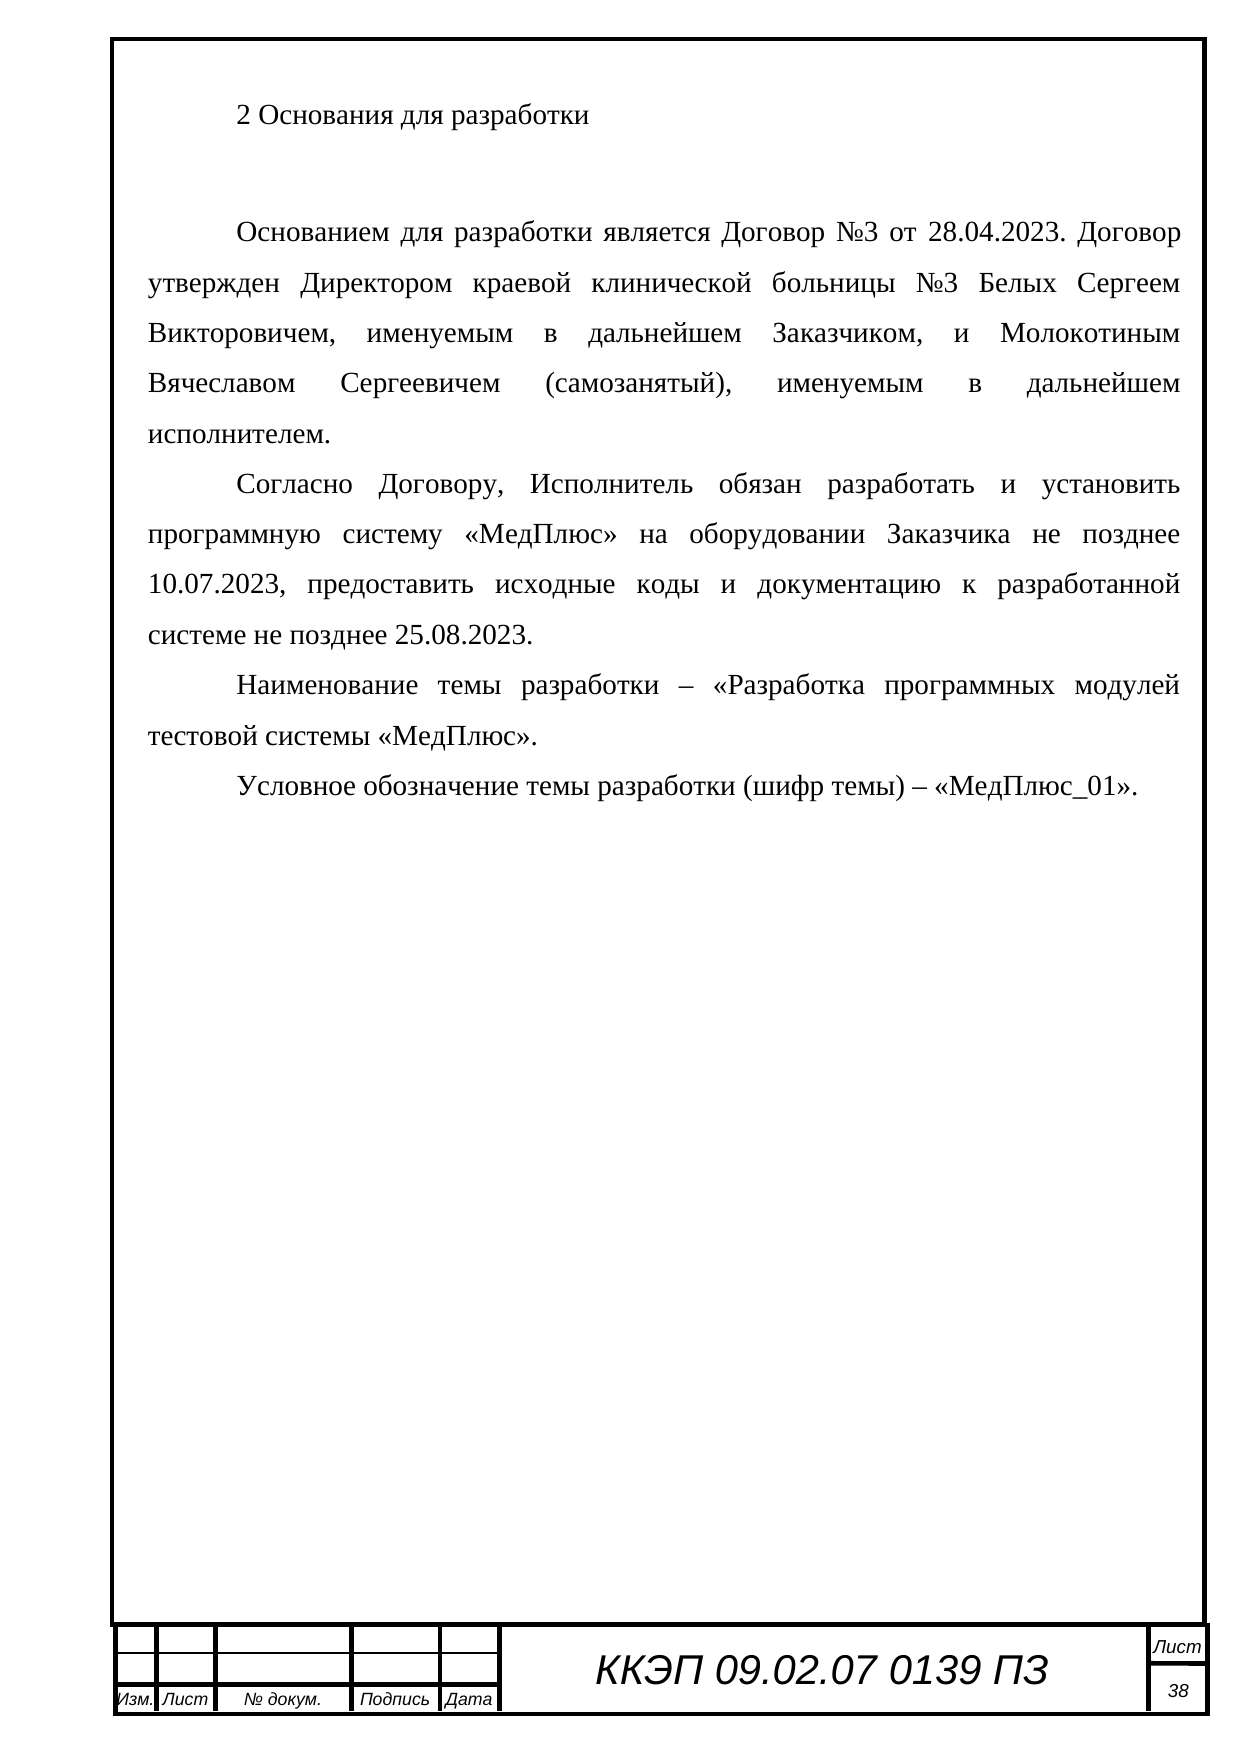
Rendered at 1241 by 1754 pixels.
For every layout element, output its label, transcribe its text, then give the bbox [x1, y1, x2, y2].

list Согласно Договору, Исполнитель обязан разработать и установить программную систему «МедПлюс» на оборудовании Заказчика не позднее 10.07.2023, предоставить исходные коды и документацию к разработанной системе не позднее 25.08.2023. [148, 466, 1181, 651]
list Основанием для разработки является Договор №3 от 28.04.2023. Договор утвержден Директором краевой клинической больницы №3 Белых Сергеем Викторовичем, именуемым в дальнейшем Заказчиком, и Молокотиным Вячеславом Сергеевичем (самозанятый), именуемым в дальнейшем исполнителем. [148, 214, 1181, 449]
list 2 Основания для разработки [148, 97, 1181, 131]
list Наименование темы разработки – «Разработка программных модулей тестовой системы «МедПлюс». [148, 667, 1181, 751]
list Условное обозначение темы разработки (шифр темы) – «МедПлюс_01». [148, 768, 1181, 801]
